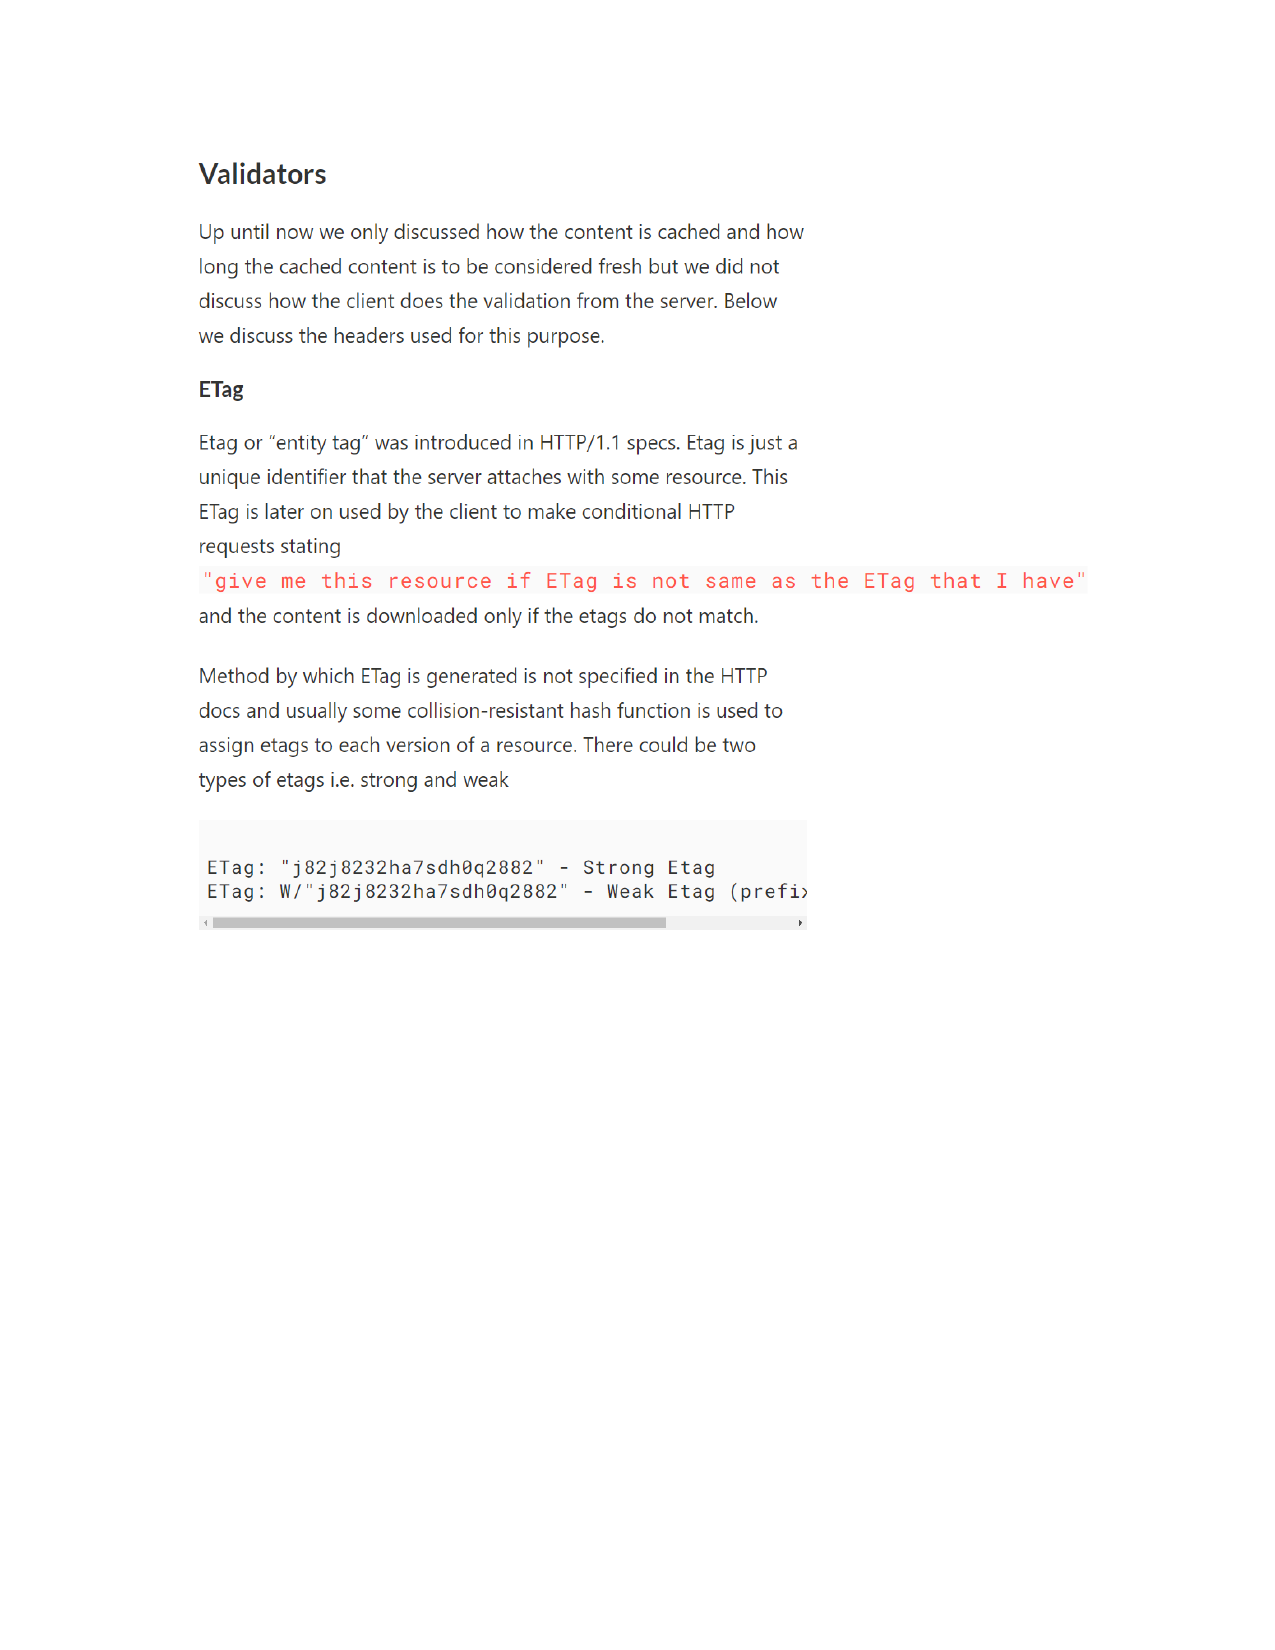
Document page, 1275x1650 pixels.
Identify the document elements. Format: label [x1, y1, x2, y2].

picture [187, 150, 1088, 931]
